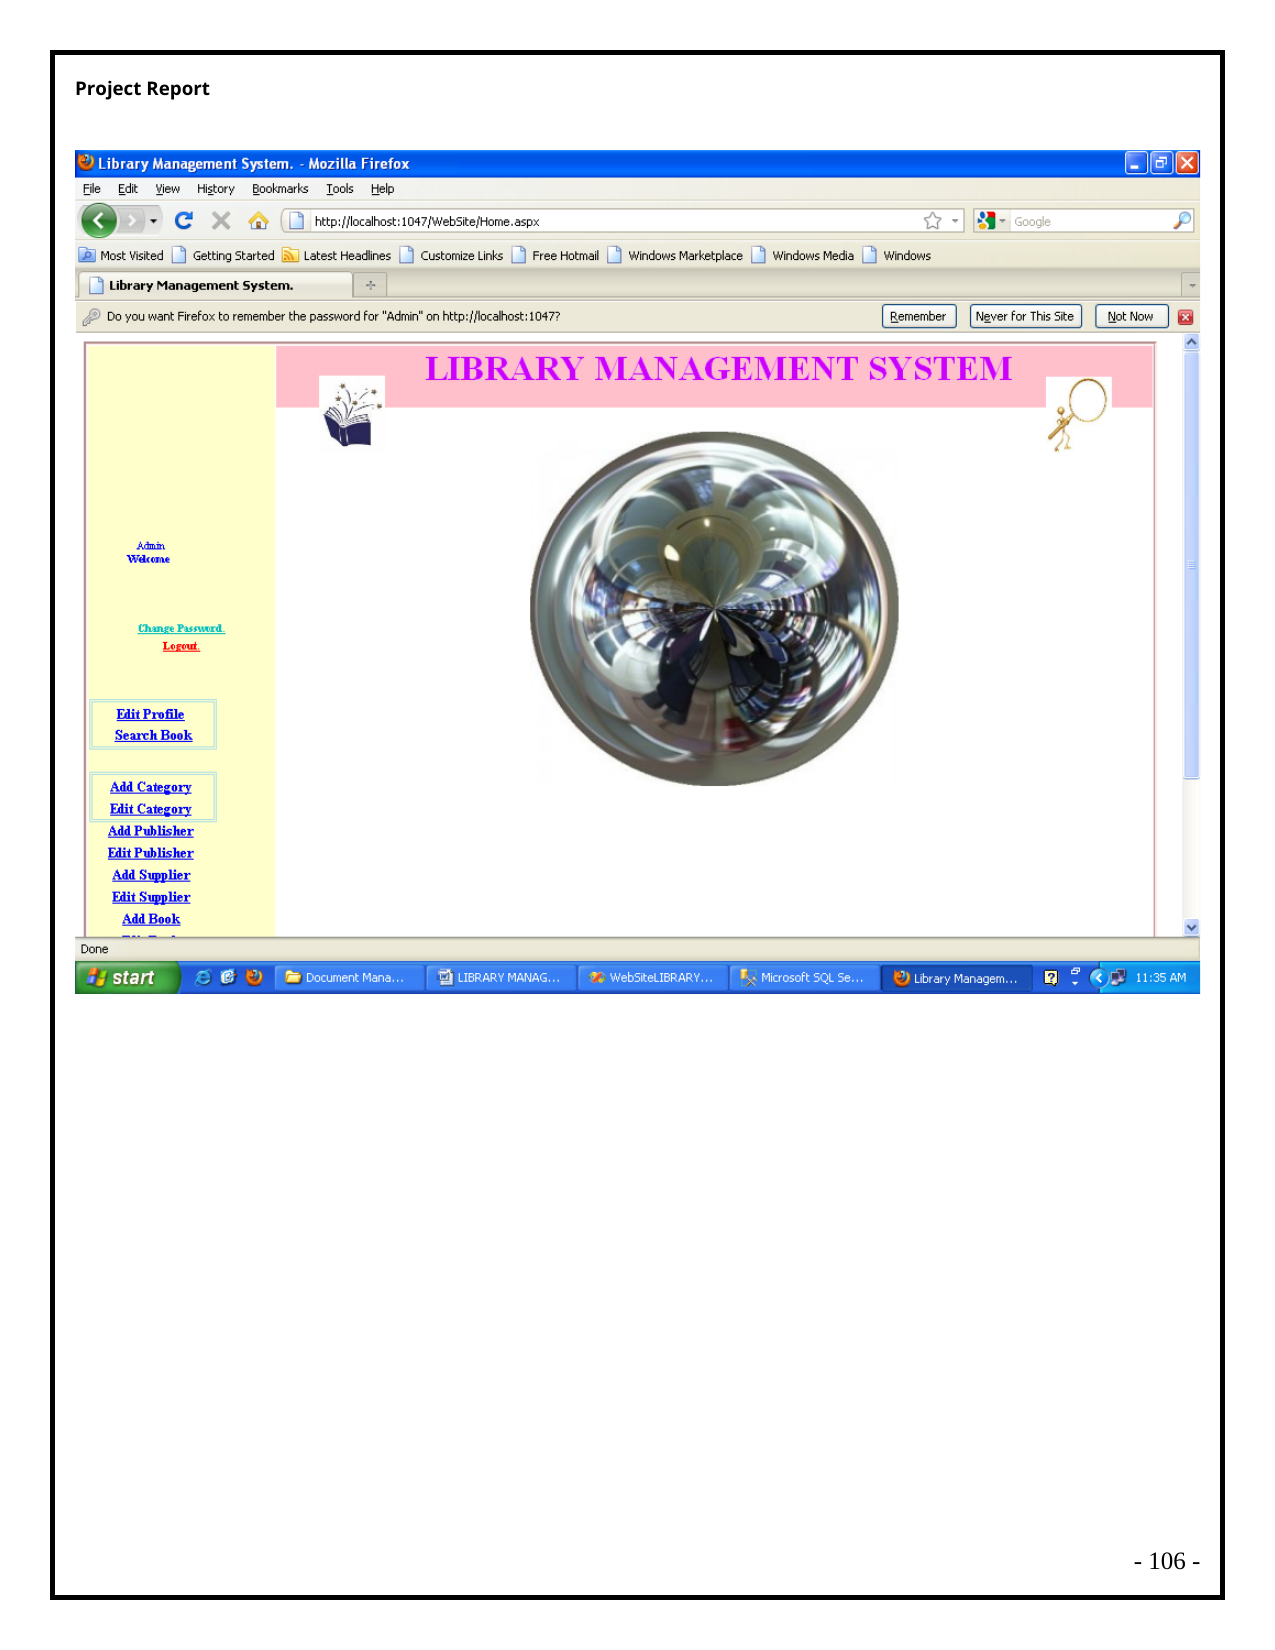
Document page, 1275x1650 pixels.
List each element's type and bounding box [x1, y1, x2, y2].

picture [75, 150, 1200, 994]
